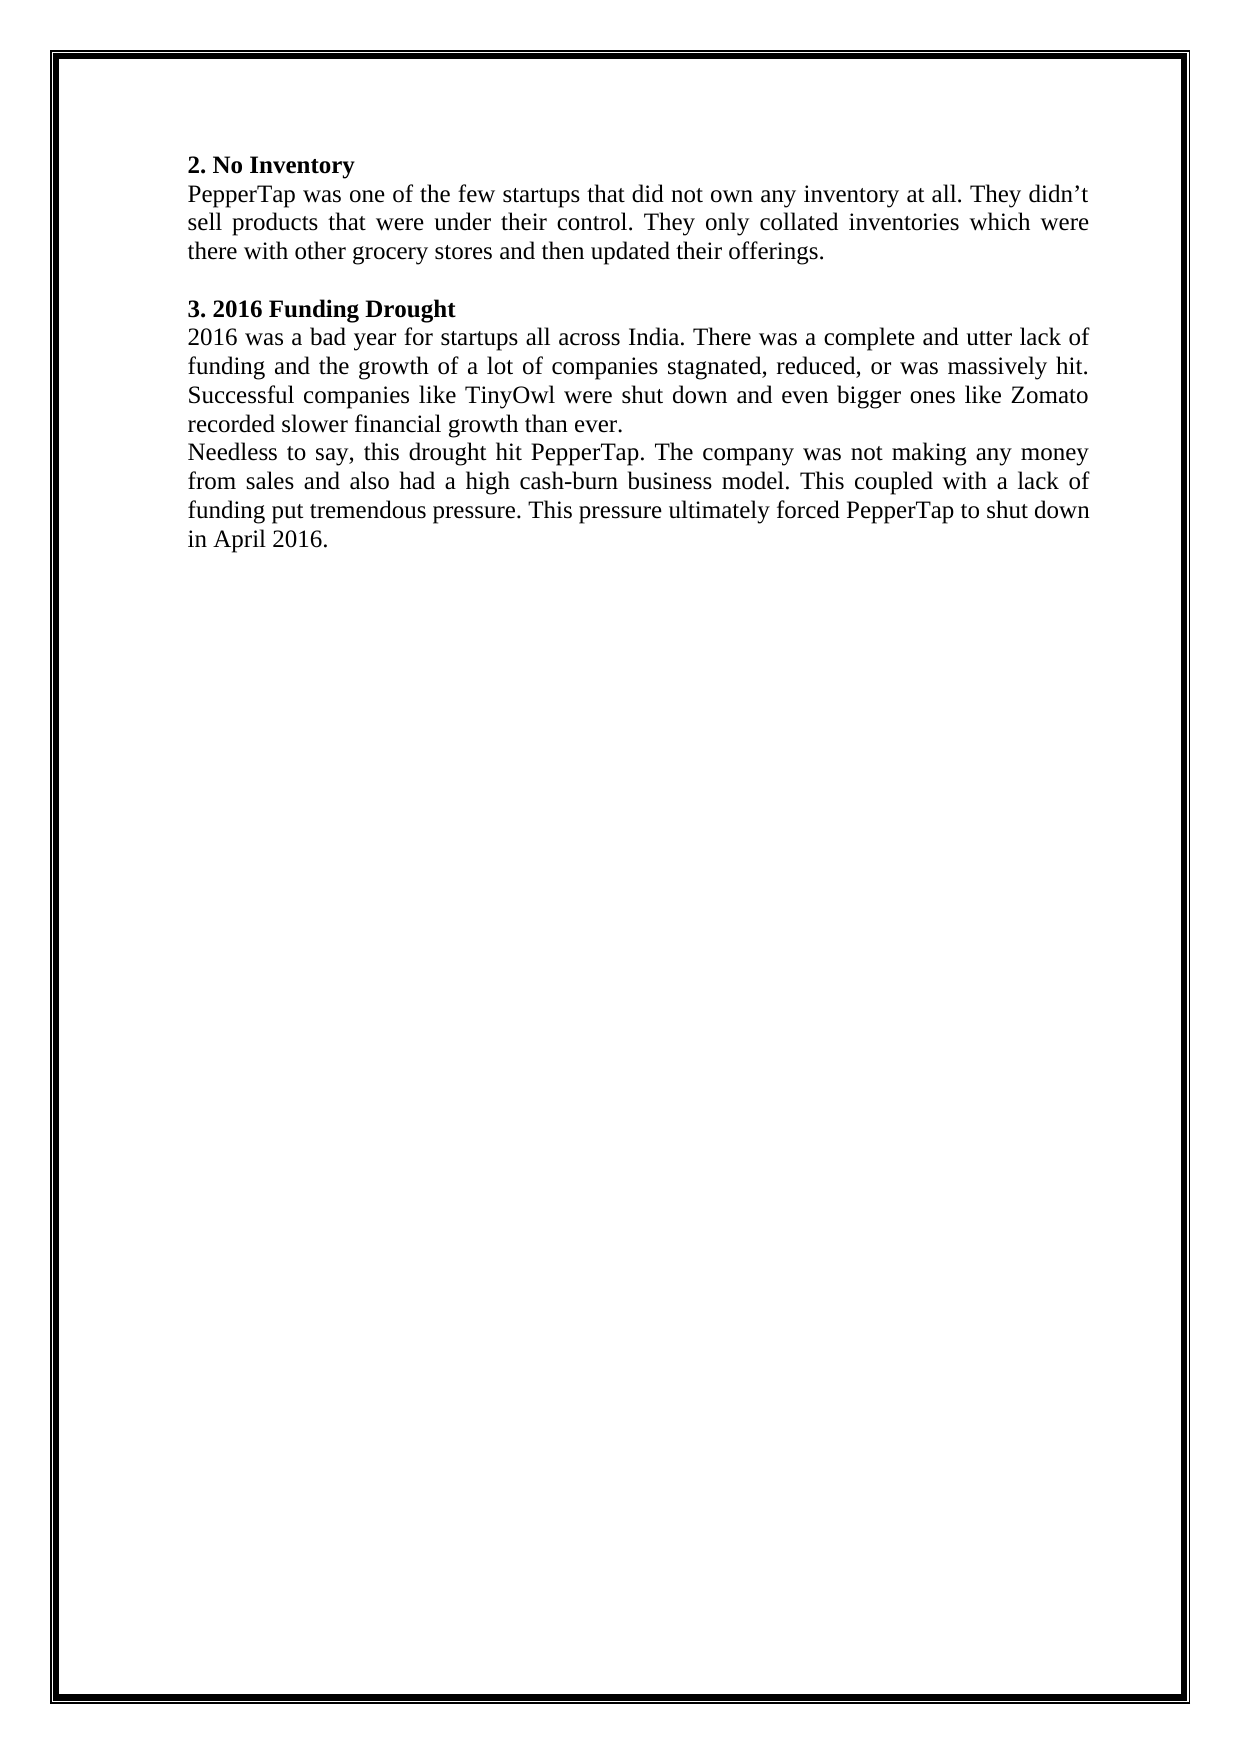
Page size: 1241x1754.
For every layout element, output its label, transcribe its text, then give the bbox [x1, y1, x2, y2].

list 2016 was a bad year for startups all across India. There was a complete and utter lack of funding and the growth of a lot of companies stagnated, reduced, or was massively hit. Successful companies like TinyOwl were shut down and even bigger ones like Zomato recorded slower financial growth than ever. [187, 322, 1090, 437]
list 2. No Inventory [187, 150, 1090, 179]
list 3. 2016 Funding Drought [187, 294, 1090, 322]
list Needless to say, this drought hit PepperTap. The company was not making any money from sales and also had a high cash-burn business model. This coupled with a lack of funding put tremendous pressure. This pressure ultimately forced PepperTap to shut down in April 2016. [187, 437, 1090, 552]
list PepperTap was one of the few startups that did not own any inventory at all. They didn’t sell products that were under their control. They only collated inventories which were there with other grocery stores and then updated their offerings. [187, 179, 1090, 265]
